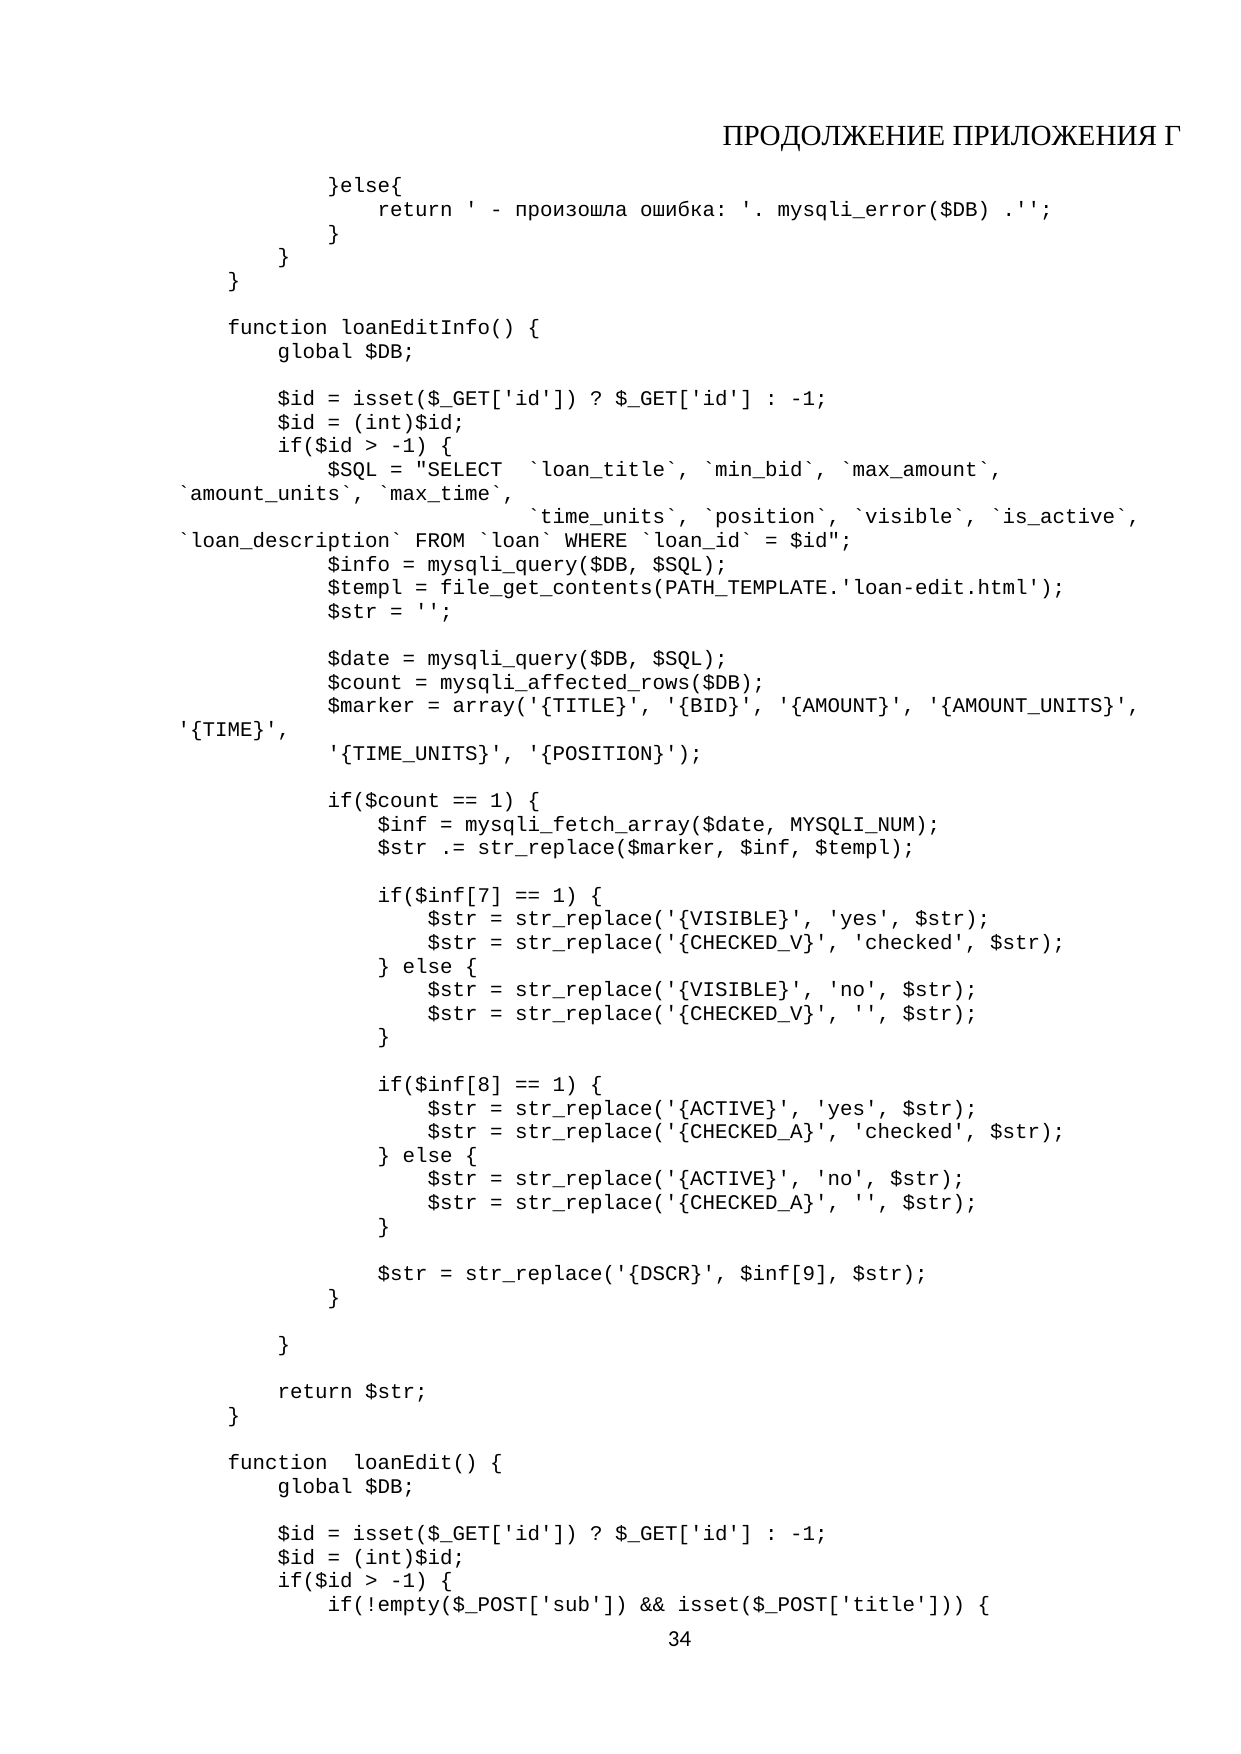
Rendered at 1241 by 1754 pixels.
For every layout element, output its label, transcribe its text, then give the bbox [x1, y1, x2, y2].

text $SQL = "SELECT `loan_title`, `min_bid`, `max_amount`, `amount_units`, `max_time`, [177, 459, 1181, 506]
text $str = str_replace('{VISIBLE}', 'yes', $str); [177, 908, 1181, 932]
text $templ = file_get_contents(PATH_TEMPLATE.'loan-edit.html'); [177, 577, 1181, 601]
text $id = (int)$id; [177, 1547, 1181, 1570]
text } [177, 1216, 1181, 1239]
text return $str; [177, 1381, 1181, 1405]
text if($count == 1) { [177, 790, 1181, 814]
text $str = str_replace('{CHECKED_A}', '', $str); [177, 1192, 1181, 1216]
text $str .= str_replace($marker, $inf, $templ); [177, 837, 1181, 861]
text } [177, 246, 1181, 270]
text $str = str_replace('{CHECKED_V}', 'checked', $str); [177, 932, 1181, 956]
text if($inf[7] == 1) { [177, 885, 1181, 908]
text $count = mysqli_affected_rows($DB); [177, 672, 1181, 696]
text if($id > -1) { [177, 1570, 1181, 1594]
text } [177, 270, 1181, 293]
text } else { [177, 956, 1181, 979]
text $date = mysqli_query($DB, $SQL); [177, 648, 1181, 672]
text $id = isset($_GET['id']) ? $_GET['id'] : -1; [177, 1523, 1181, 1547]
text return ' - произошла ошибка: '. mysqli_error($DB) .''; [177, 199, 1181, 223]
text if($id > -1) { [177, 435, 1181, 459]
text $str = ''; [177, 601, 1181, 624]
text }else{ [177, 175, 1181, 199]
text '{TIME_UNITS}', '{POSITION}'); [177, 743, 1181, 766]
text } [177, 1287, 1181, 1310]
text $info = mysqli_query($DB, $SQL); [177, 554, 1181, 577]
text global $DB; [177, 341, 1181, 364]
text $marker = array('{TITLE}', '{BID}', '{AMOUNT}', '{AMOUNT_UNITS}', '{TIME}', [177, 696, 1181, 743]
text $str = str_replace('{DSCR}', $inf[9], $str); [177, 1263, 1181, 1287]
text $str = str_replace('{VISIBLE}', 'no', $str); [177, 979, 1181, 1003]
text } [177, 1027, 1181, 1050]
text $id = (int)$id; [177, 412, 1181, 435]
text $str = str_replace('{ACTIVE}', 'yes', $str); [177, 1097, 1181, 1121]
text if(!empty($_POST['sub']) && isset($_POST['title'])) { [177, 1594, 1181, 1618]
text ПРОДОЛЖЕНИЕ ПРИЛОЖЕНИЯ Г [177, 118, 1181, 152]
text `time_units`, `position`, `visible`, `is_active`, `loan_description` FROM `loan` WHERE `loan_id` = $id"; [177, 506, 1181, 554]
text } [177, 1334, 1181, 1358]
text if($inf[8] == 1) { [177, 1074, 1181, 1097]
text global $DB; [177, 1476, 1181, 1499]
text } else { [177, 1145, 1181, 1168]
text $str = str_replace('{ACTIVE}', 'no', $str); [177, 1168, 1181, 1192]
text function loanEdit() { [177, 1452, 1181, 1476]
text } [177, 1405, 1181, 1428]
text } [177, 223, 1181, 246]
text $inf = mysqli_fetch_array($date, MYSQLI_NUM); [177, 814, 1181, 837]
text $id = isset($_GET['id']) ? $_GET['id'] : -1; [177, 388, 1181, 412]
text function loanEditInfo() { [177, 317, 1181, 341]
text $str = str_replace('{CHECKED_V}', '', $str); [177, 1003, 1181, 1027]
text $str = str_replace('{CHECKED_A}', 'checked', $str); [177, 1121, 1181, 1145]
